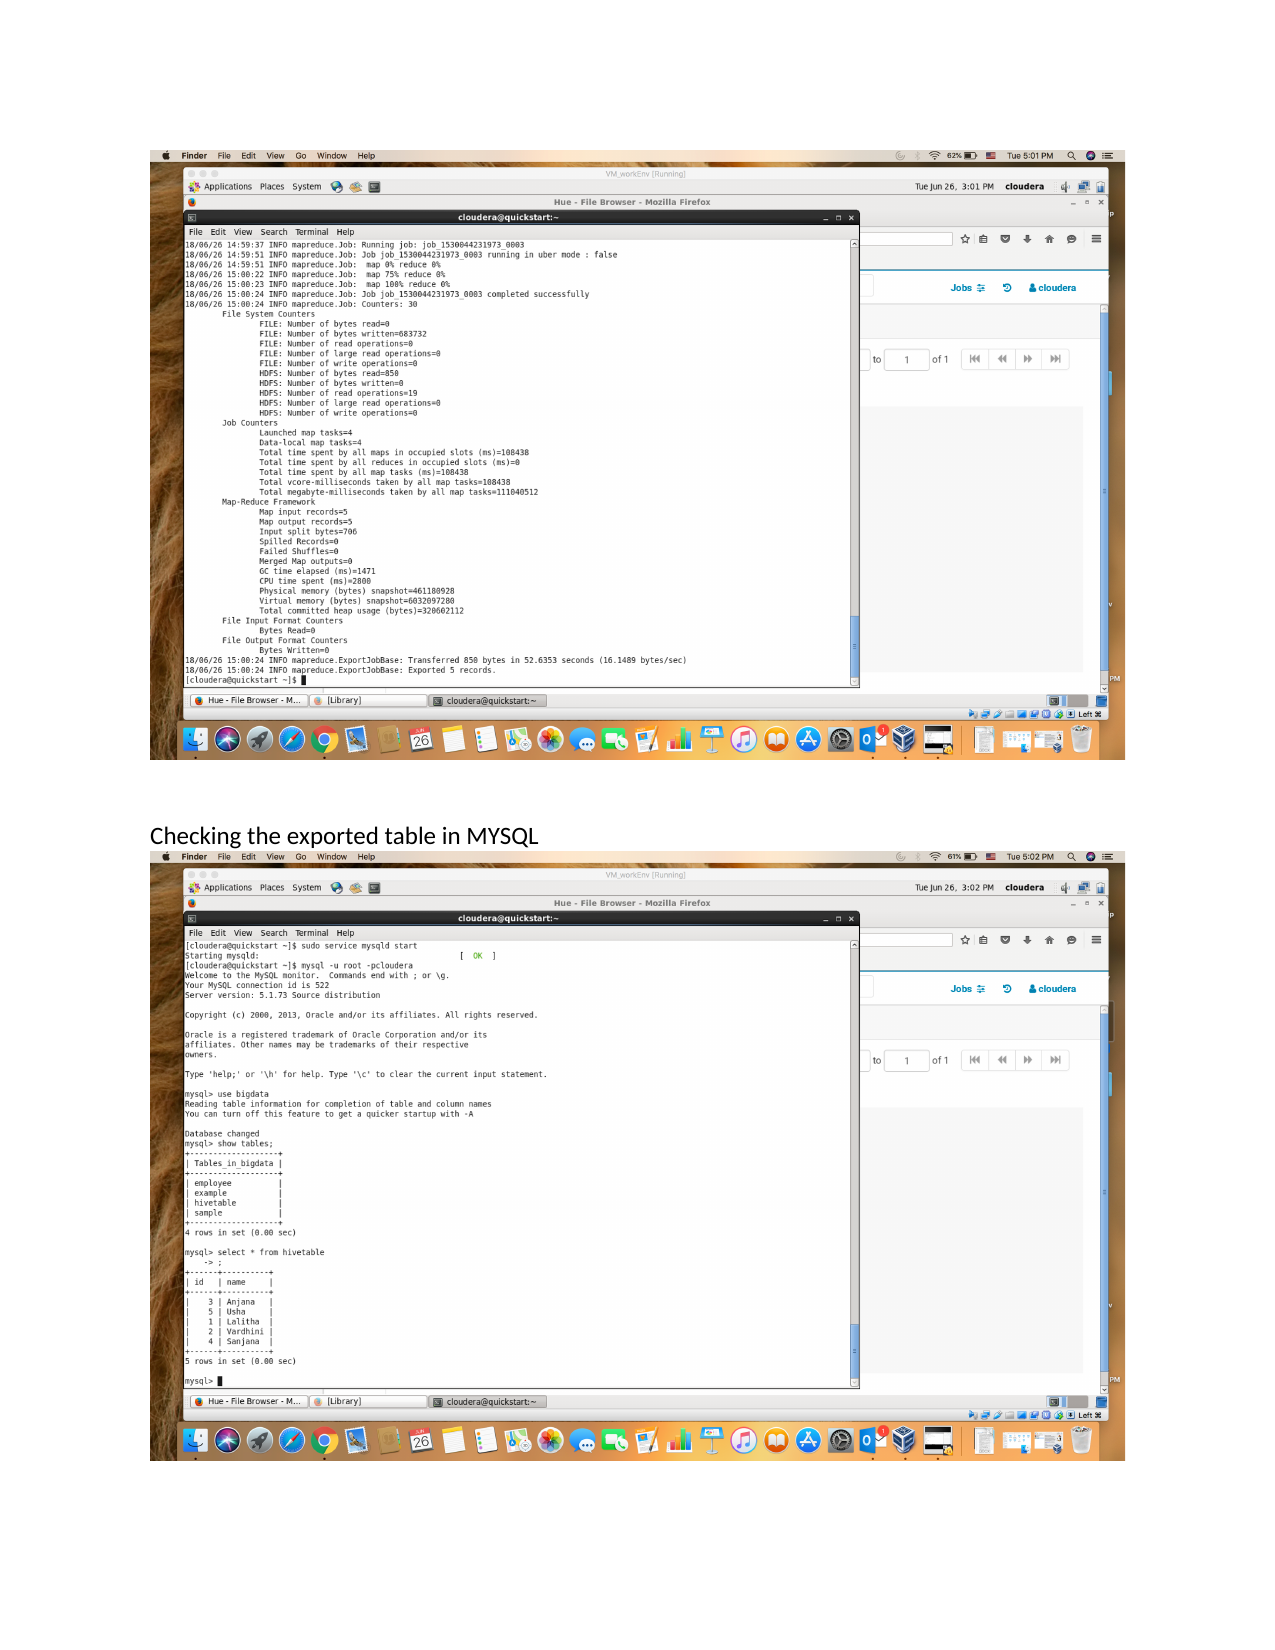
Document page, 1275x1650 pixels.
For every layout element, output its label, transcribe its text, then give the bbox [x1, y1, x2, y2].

text Checking the exported table in MYSQL [150, 820, 1125, 851]
picture [150, 851, 1125, 1461]
picture [150, 150, 1125, 760]
